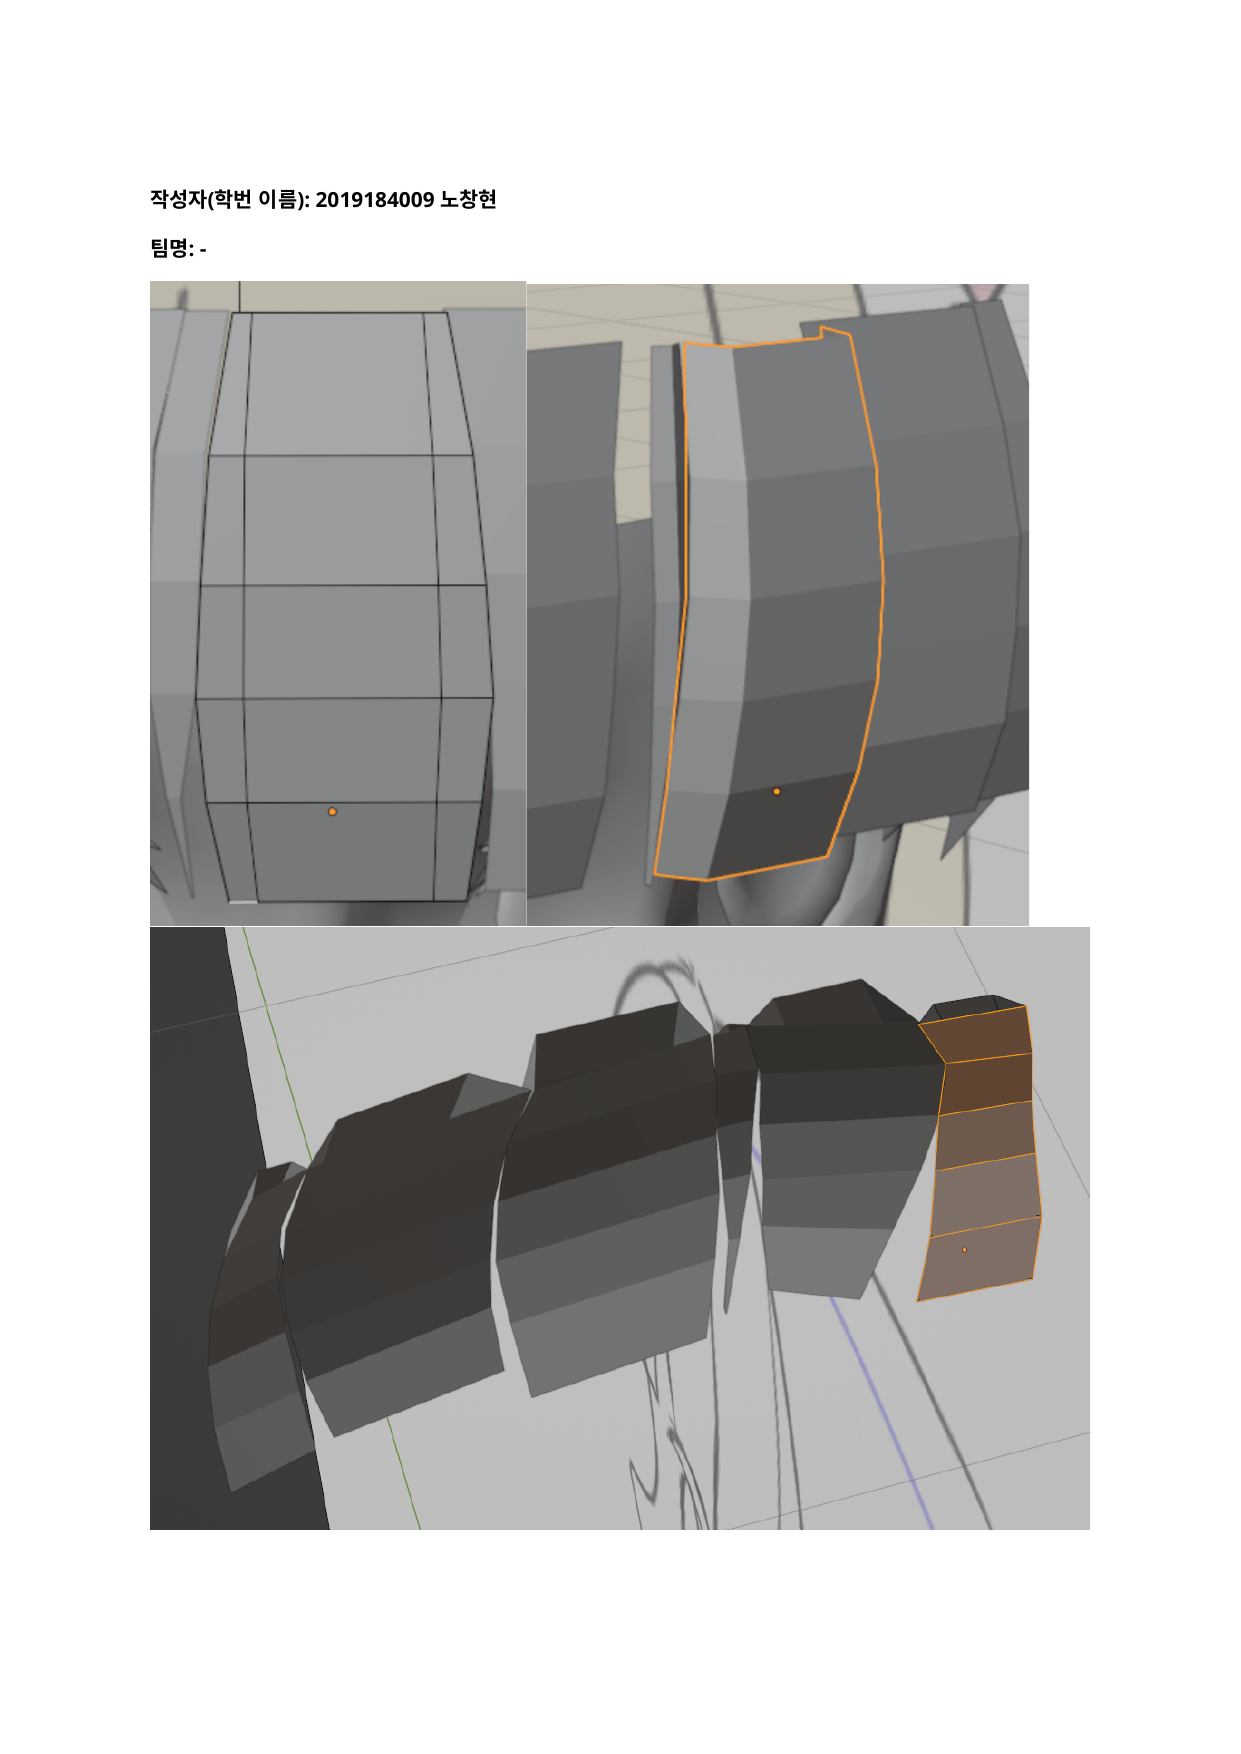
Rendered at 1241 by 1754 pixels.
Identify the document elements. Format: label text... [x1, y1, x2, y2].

picture [150, 281, 1030, 926]
picture [150, 927, 1091, 1530]
